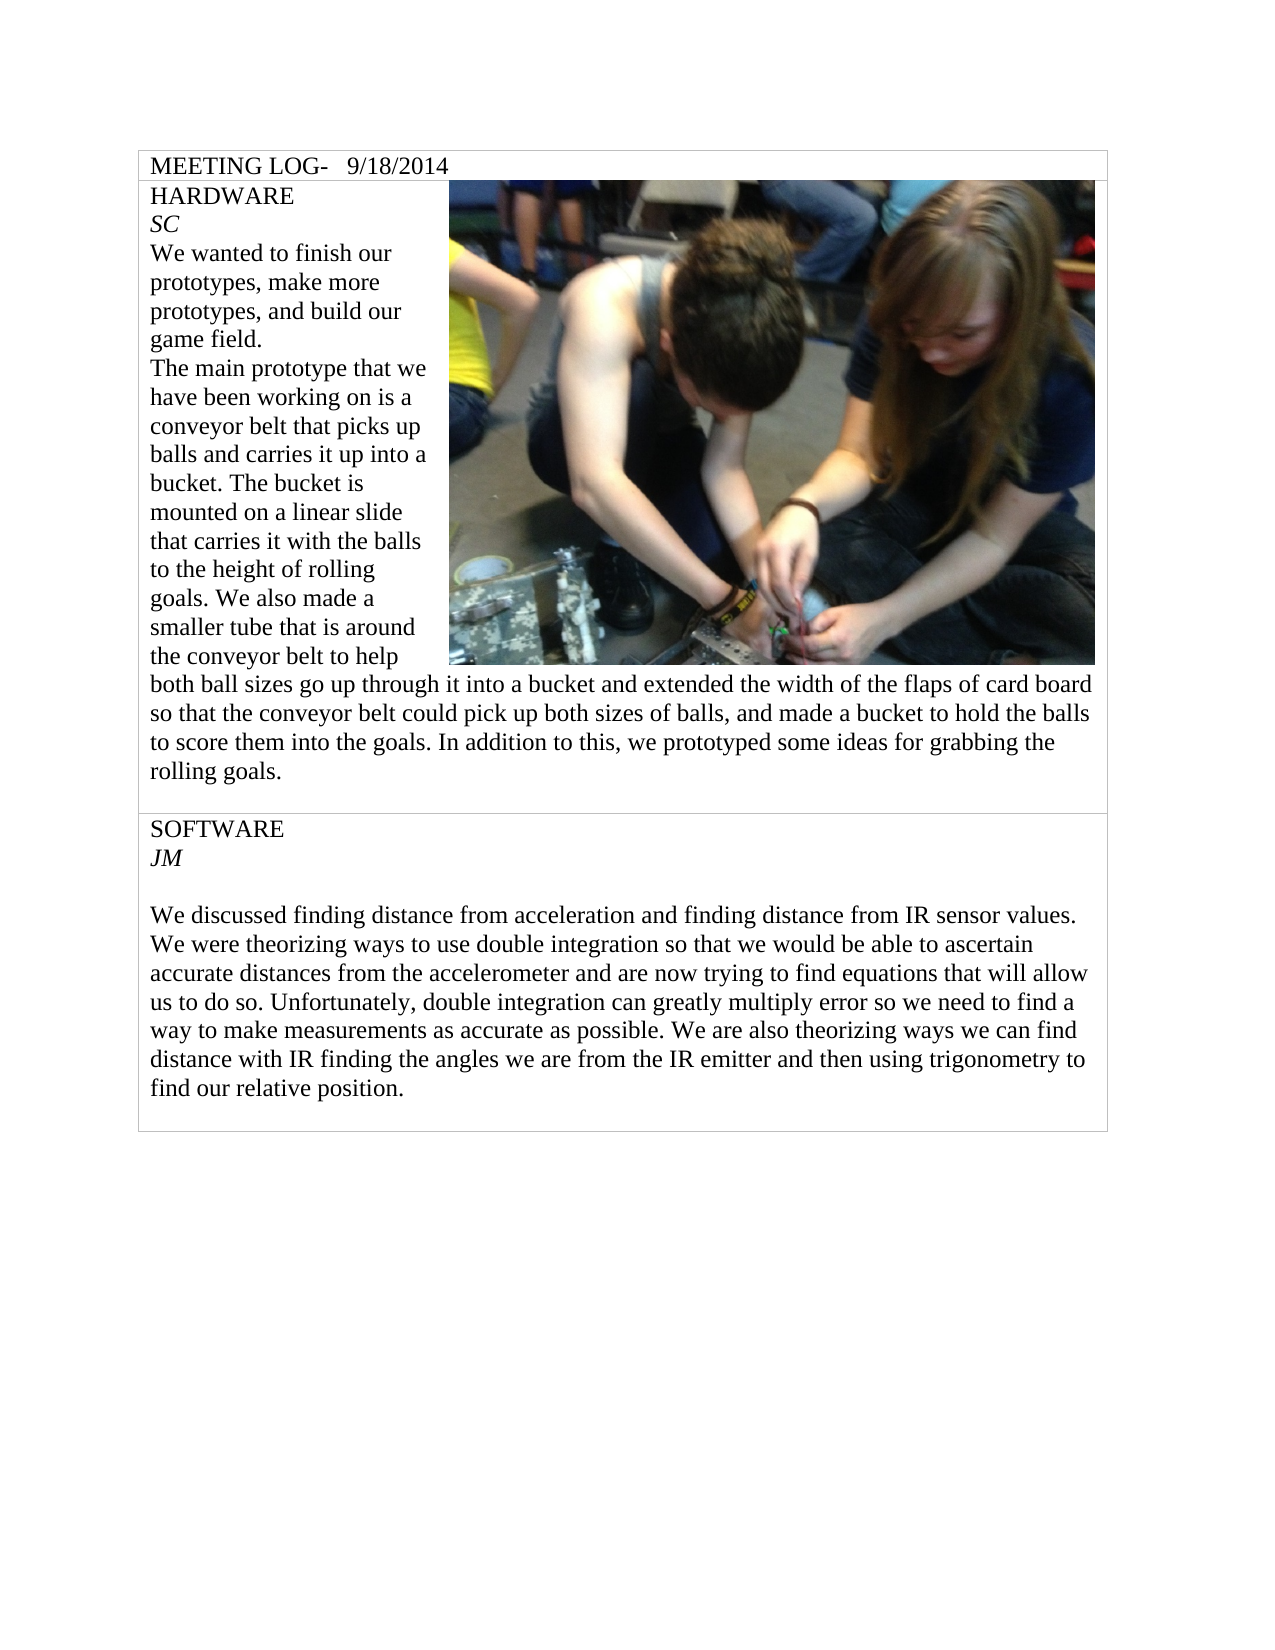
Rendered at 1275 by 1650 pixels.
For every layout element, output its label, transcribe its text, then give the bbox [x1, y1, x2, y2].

table_cell HARDWARE SC We wanted to finish our prototypes, make more prototypes, and build our game field. The main prototype that we have been working on is a conveyor belt that picks up balls and carries it up into a bucket. The bucket is mounted on a linear slide that carries it with the balls to the height of rolling goals. We also made a smaller tube that is around the conveyor belt to help both ball sizes go up through it into a bucket and extended the width of the flaps of card board so that the conveyor belt could pick up both sizes of balls, and made a bucket to hold the balls to score them into the goals. In addition to this, we prototyped some ideas for grabbing the rolling goals. [139, 181, 1107, 813]
picture [449, 180, 1094, 665]
table_header MEETING LOG- 9/18/2014 [139, 151, 1107, 180]
table_cell SOFTWARE JM We discussed finding distance from acceleration and finding distance from IR sensor values. We were theorizing ways to use double integration so that we would be able to ascertain accurate distances from the accelerometer and are now trying to find equations that will allow us to do so. Unfortunately, double integration can greatly multiply error so we need to find a way to make measurements as accurate as possible. We are also theorizing ways we can find distance with IR finding the angles we are from the IR emitter and then using trigonometry to find our relative position. [139, 814, 1107, 1131]
